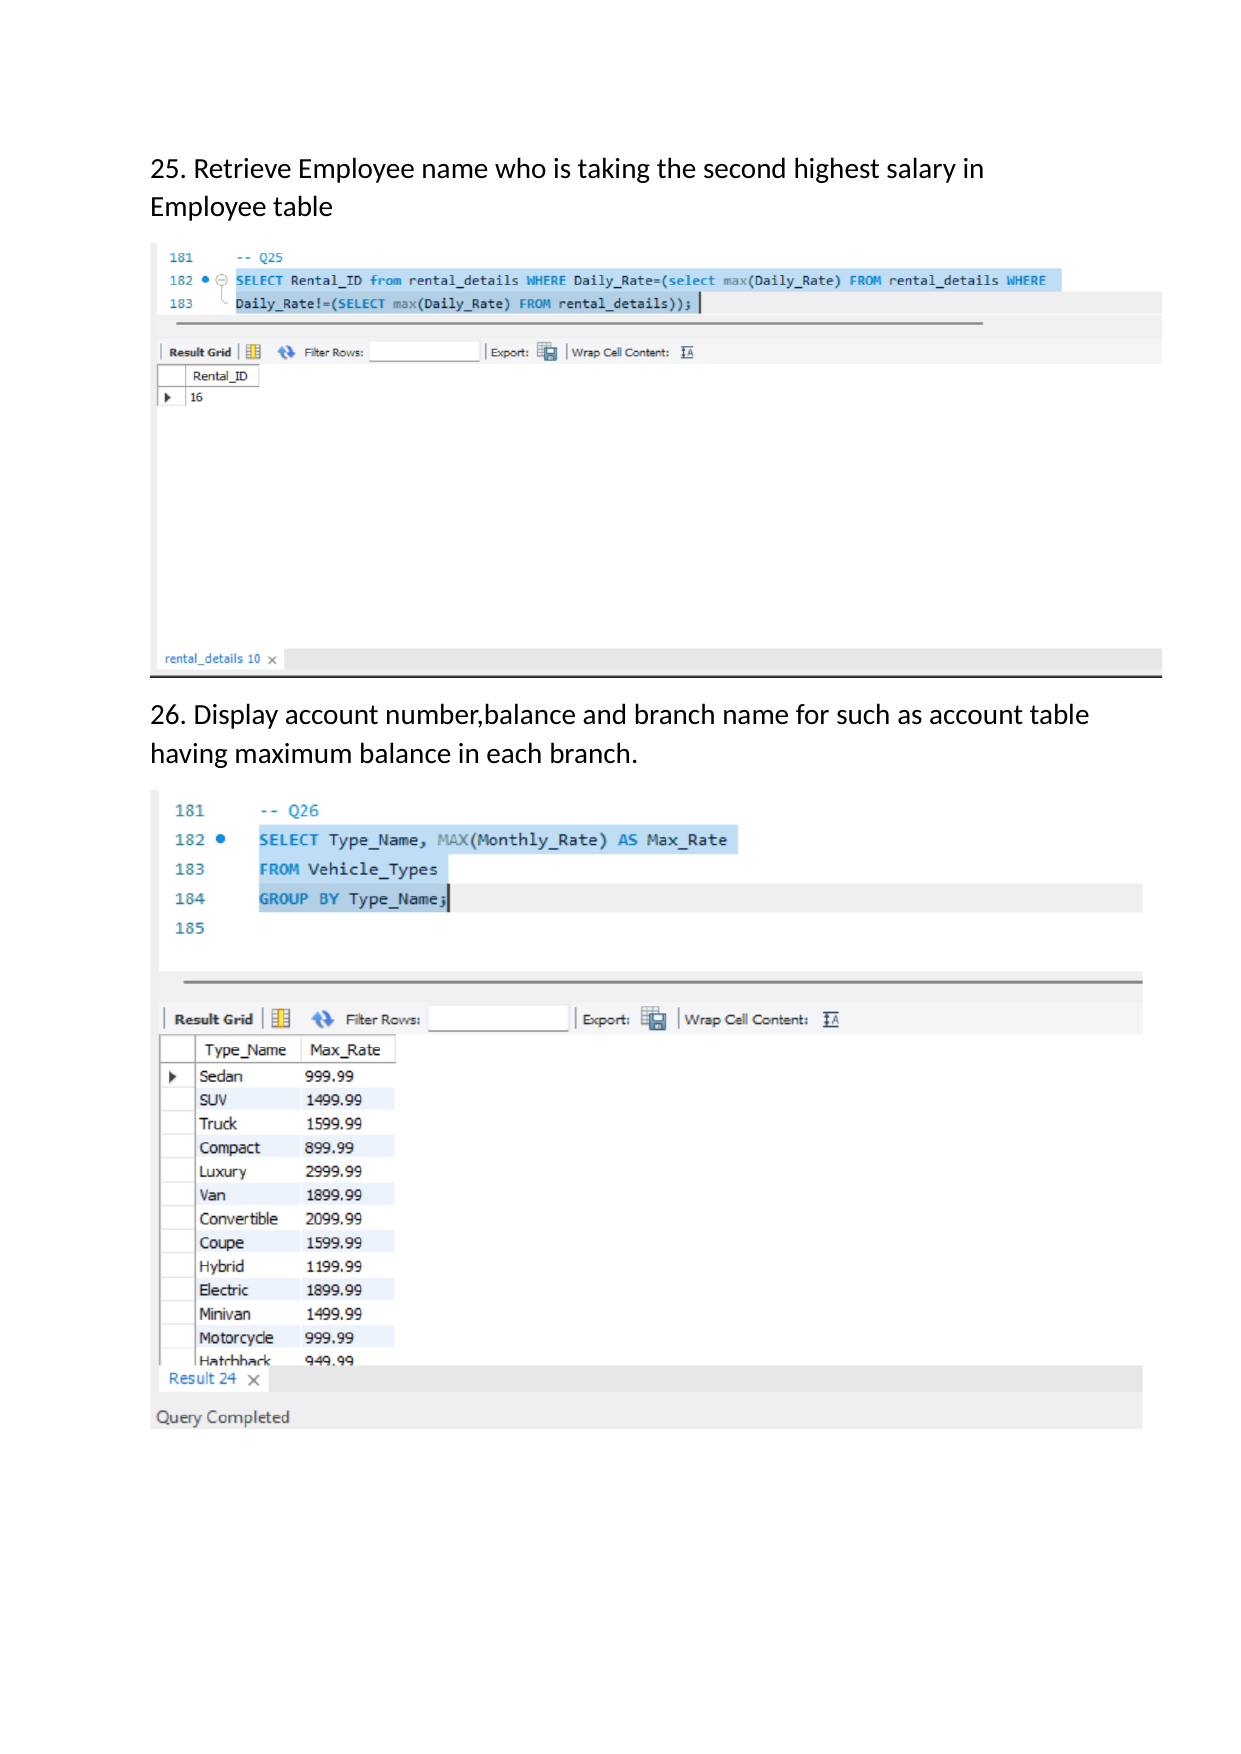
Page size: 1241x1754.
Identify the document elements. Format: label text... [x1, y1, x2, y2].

picture [150, 790, 1143, 1429]
picture [150, 243, 1163, 678]
text 25. Retrieve Employee name who is taking the second highest salary in Employee table [150, 150, 1090, 224]
text 26. Display account number,balance and branch name for such as account table having maximum balance in each branch. [150, 696, 1090, 771]
